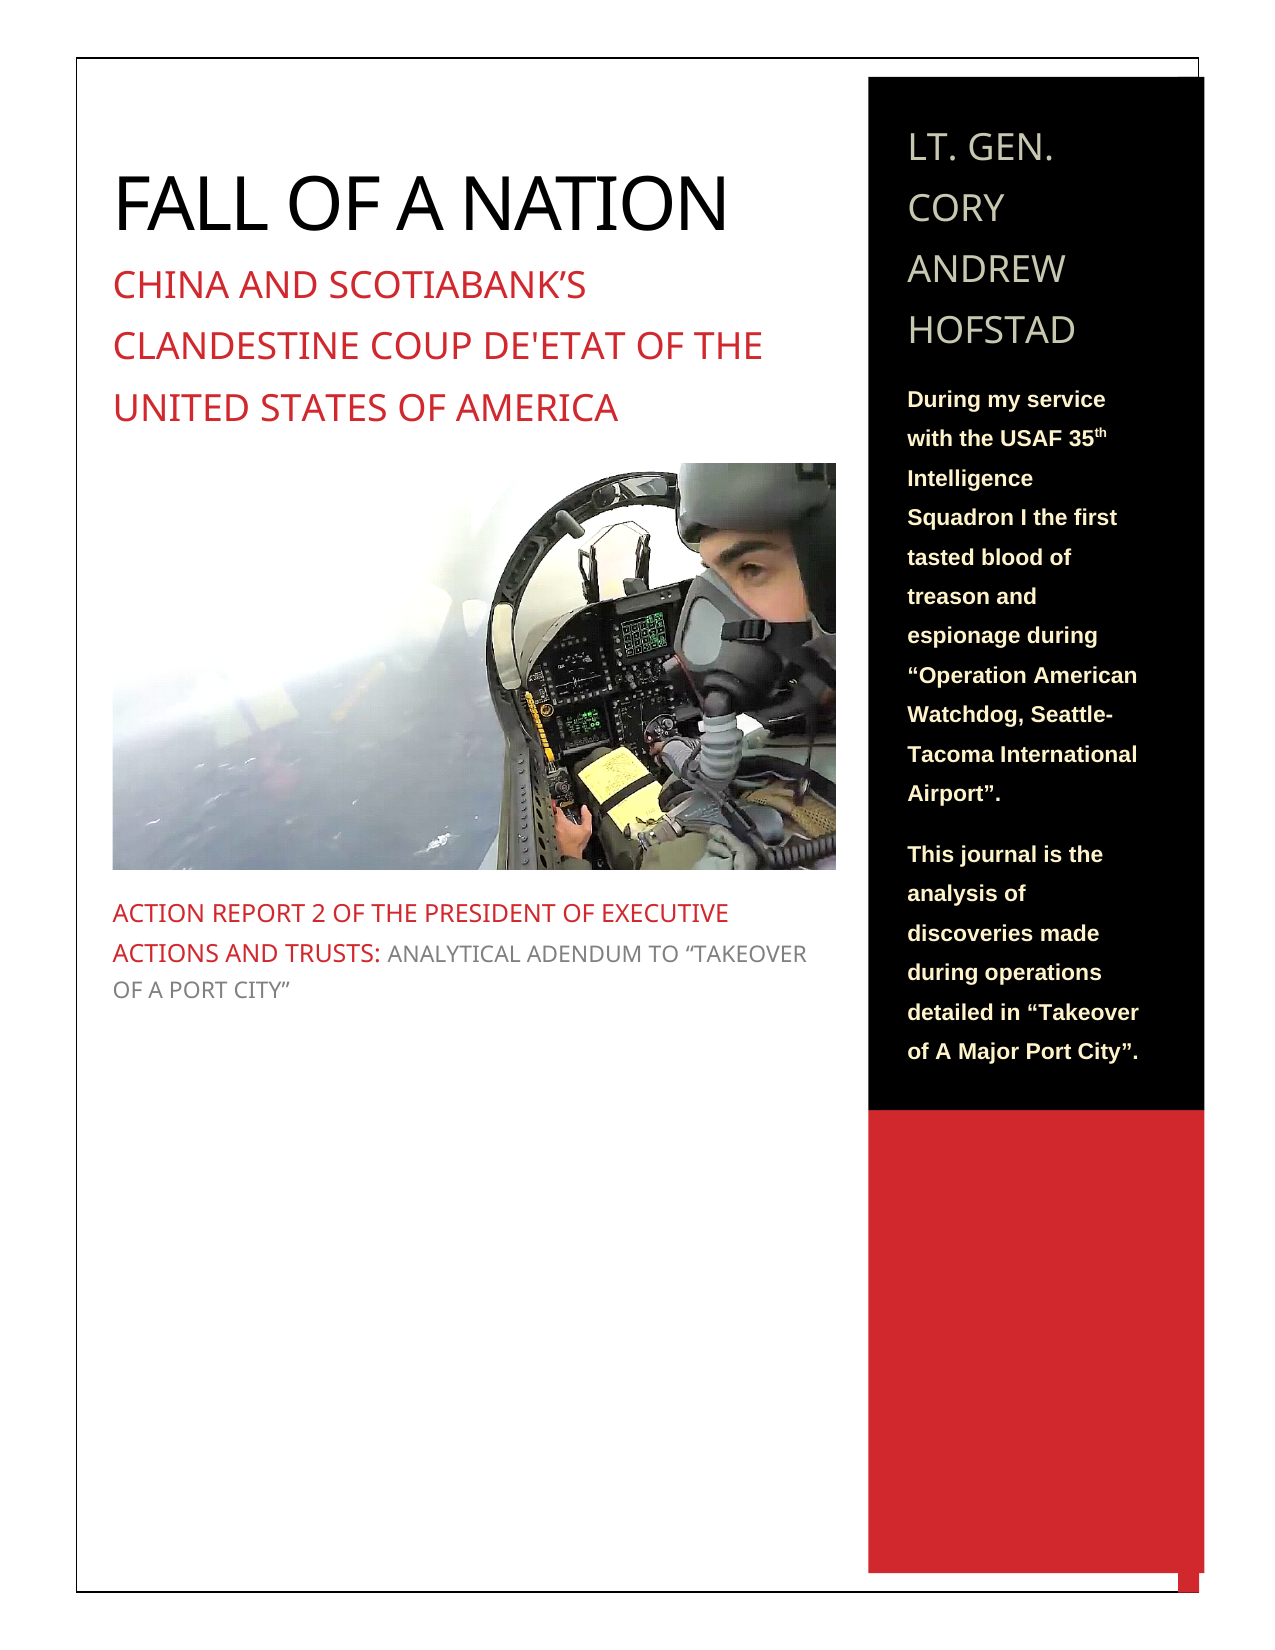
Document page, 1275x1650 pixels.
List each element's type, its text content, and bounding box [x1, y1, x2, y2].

picture [112, 463, 836, 870]
text ACTION REPORT 2 OF THE PRESIDENT OF EXECUTIVE ACTIONS AND TRUSTS: ANALYTICAL ADENDUM TO “TAKEOVER OF A PORT CITY” [112, 896, 868, 1005]
